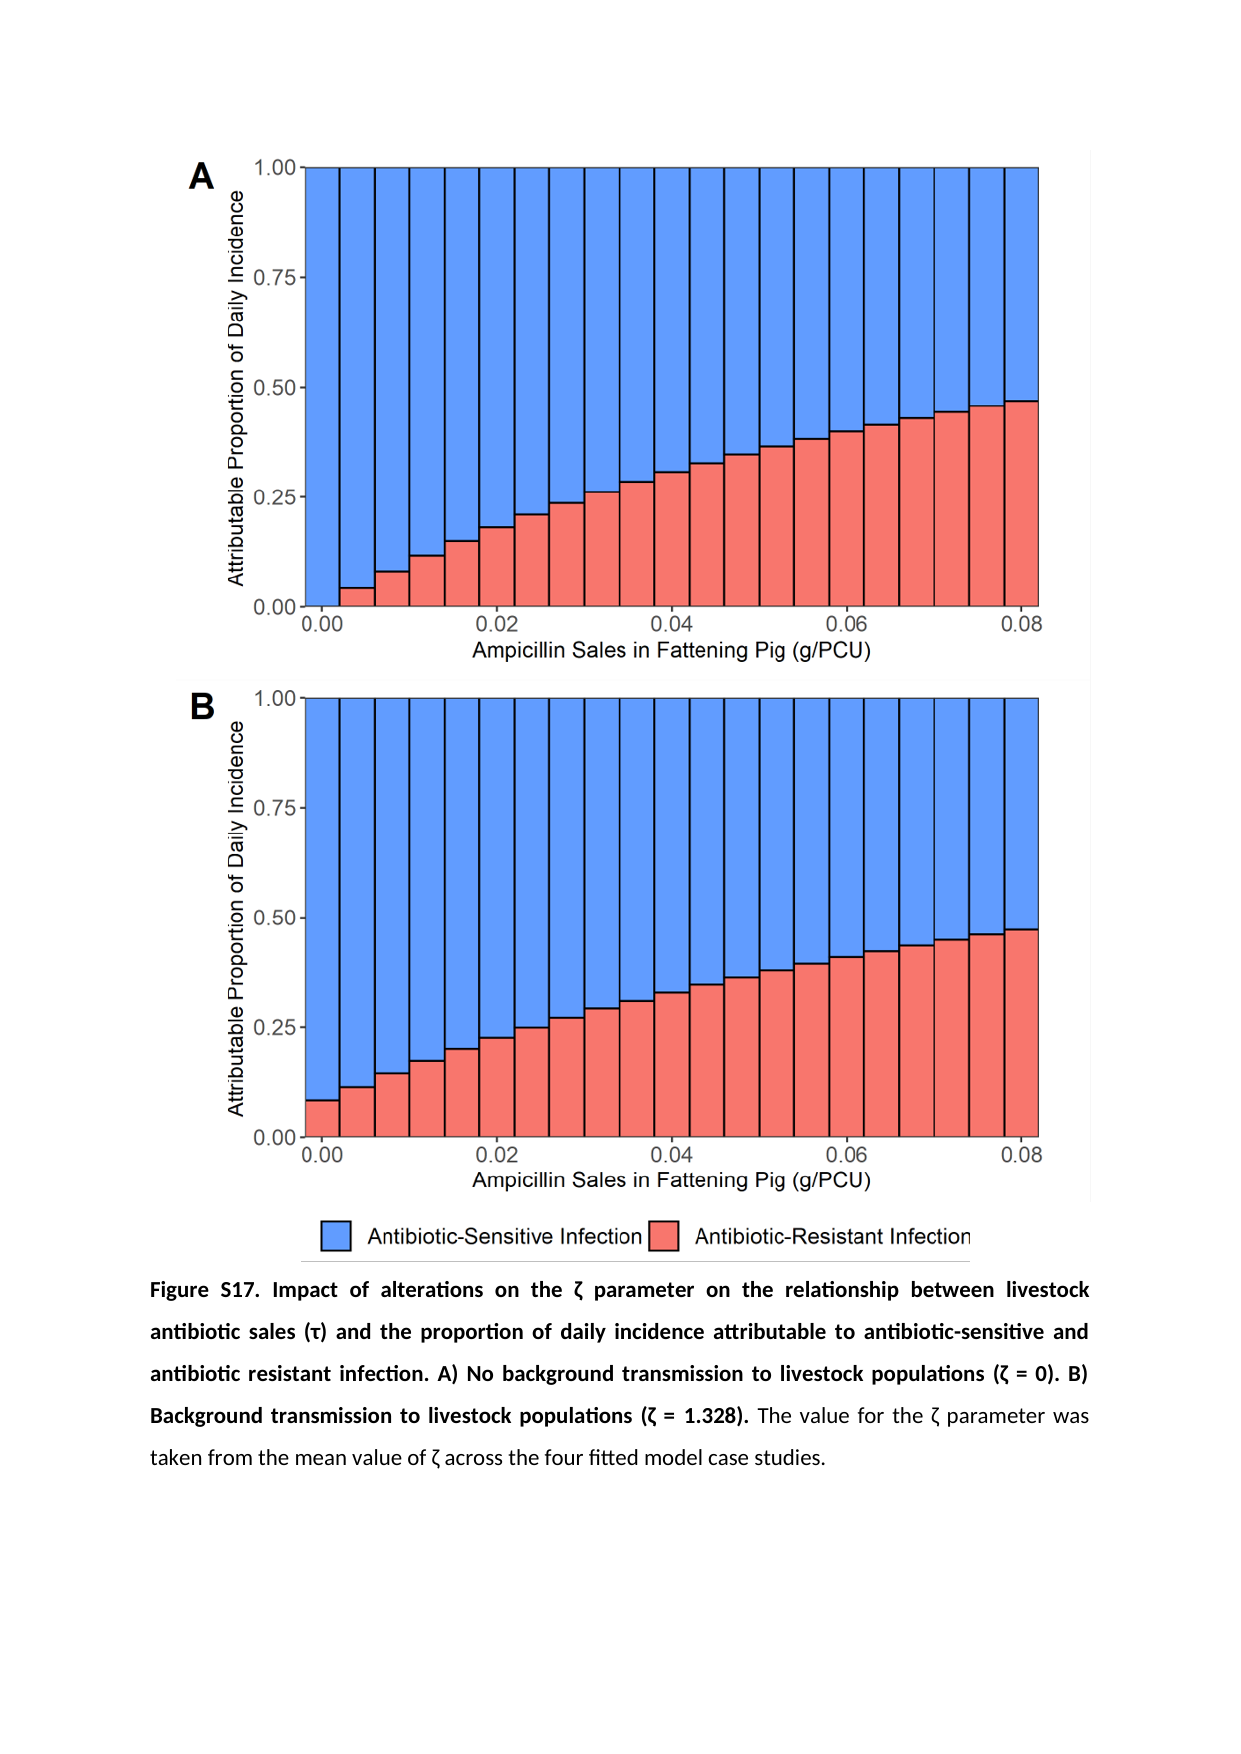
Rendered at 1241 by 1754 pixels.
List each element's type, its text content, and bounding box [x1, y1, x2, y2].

text Figure S17. Impact of alterations on the ζ parameter on the relationship between livestock antibiotic sales (τ) and the proportion of daily incidence attributable to antibiotic-sensitive and antibiotic resistant infection. A) No background transmission to livestock populations (ζ = 0). B) Background transmission to livestock populations (ζ = 1.328). The value for the ζ parameter was taken from the mean value of ζ across the four fitted model case studies. [150, 1275, 1090, 1471]
picture [150, 150, 1091, 1262]
